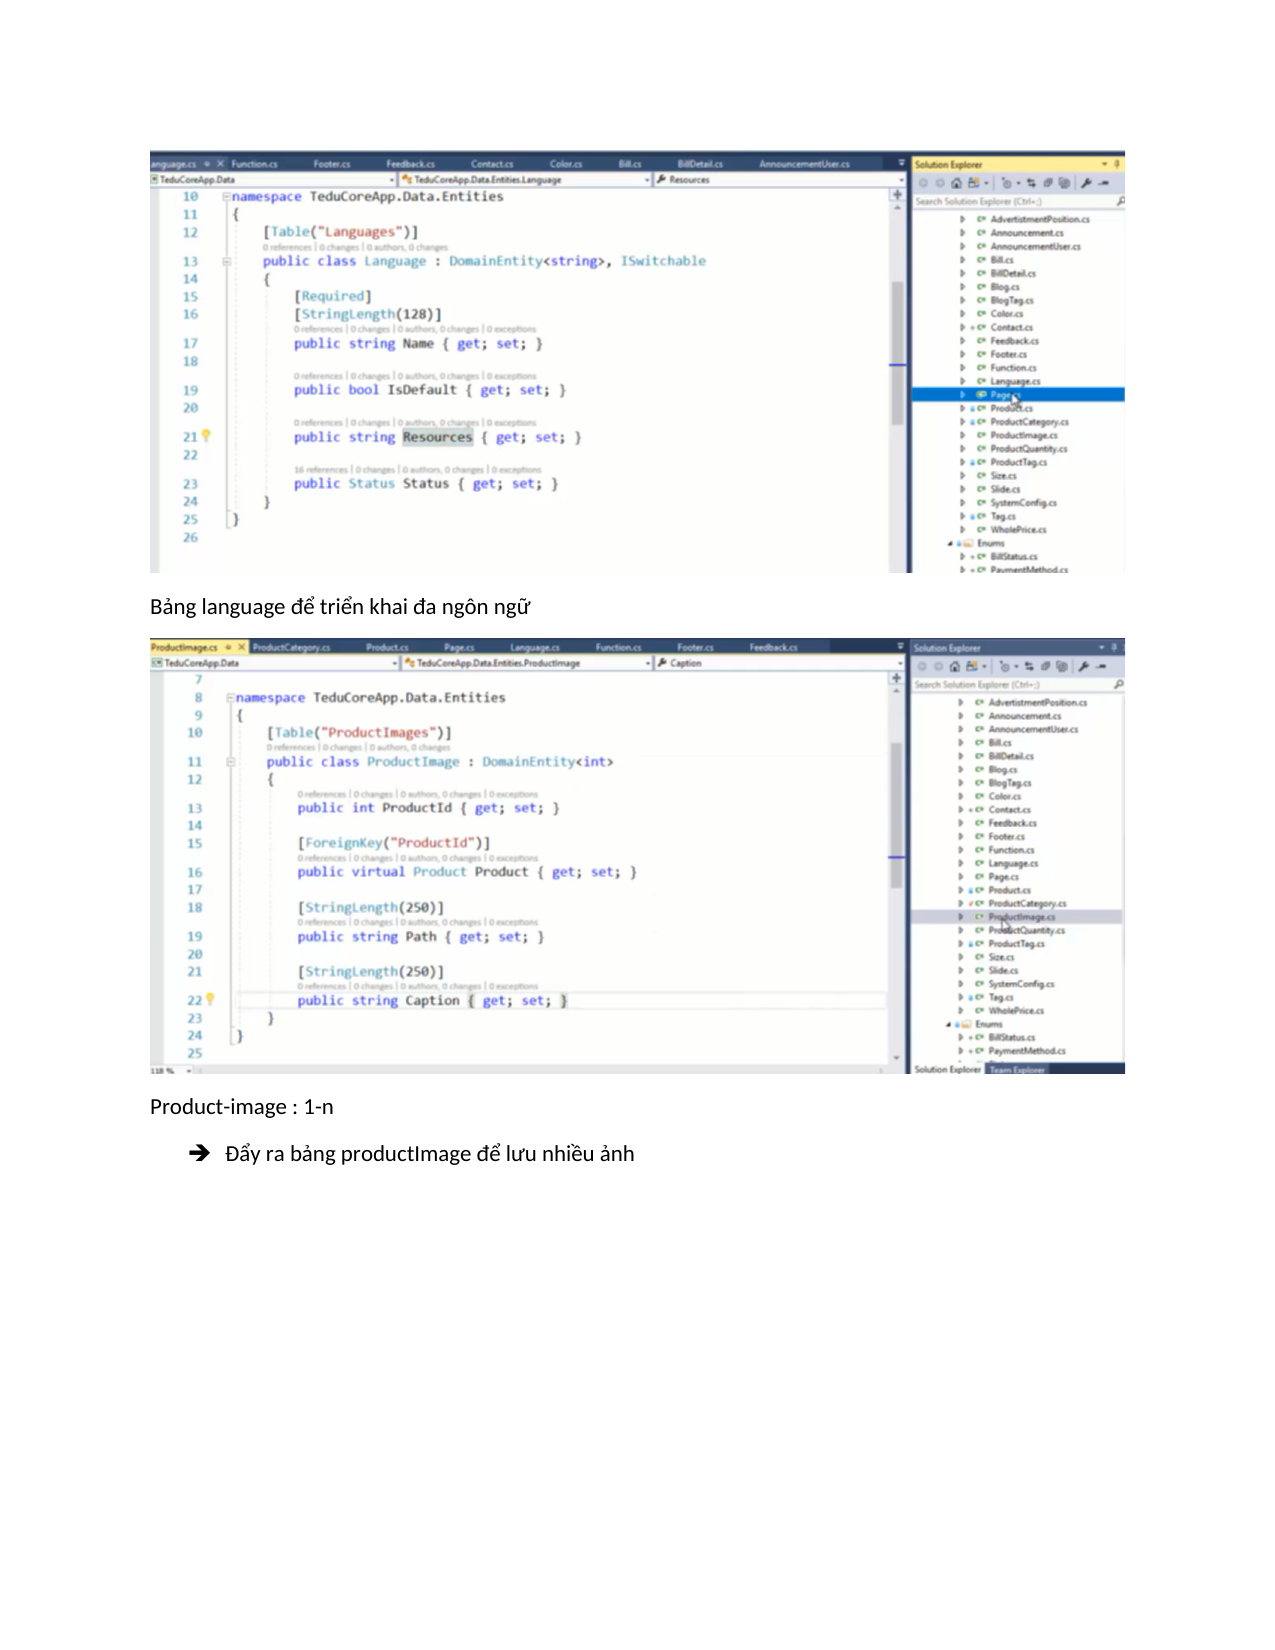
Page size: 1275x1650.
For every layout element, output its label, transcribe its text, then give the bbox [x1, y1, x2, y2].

text Product-image : 1-n [150, 1092, 1125, 1120]
text Bảng language để triển khai đa ngôn ngữ [150, 592, 1125, 620]
list Đẩy ra bảng productImage để lưu nhiều ảnh [187, 1139, 1125, 1167]
picture [150, 638, 1125, 1074]
picture [150, 150, 1125, 573]
